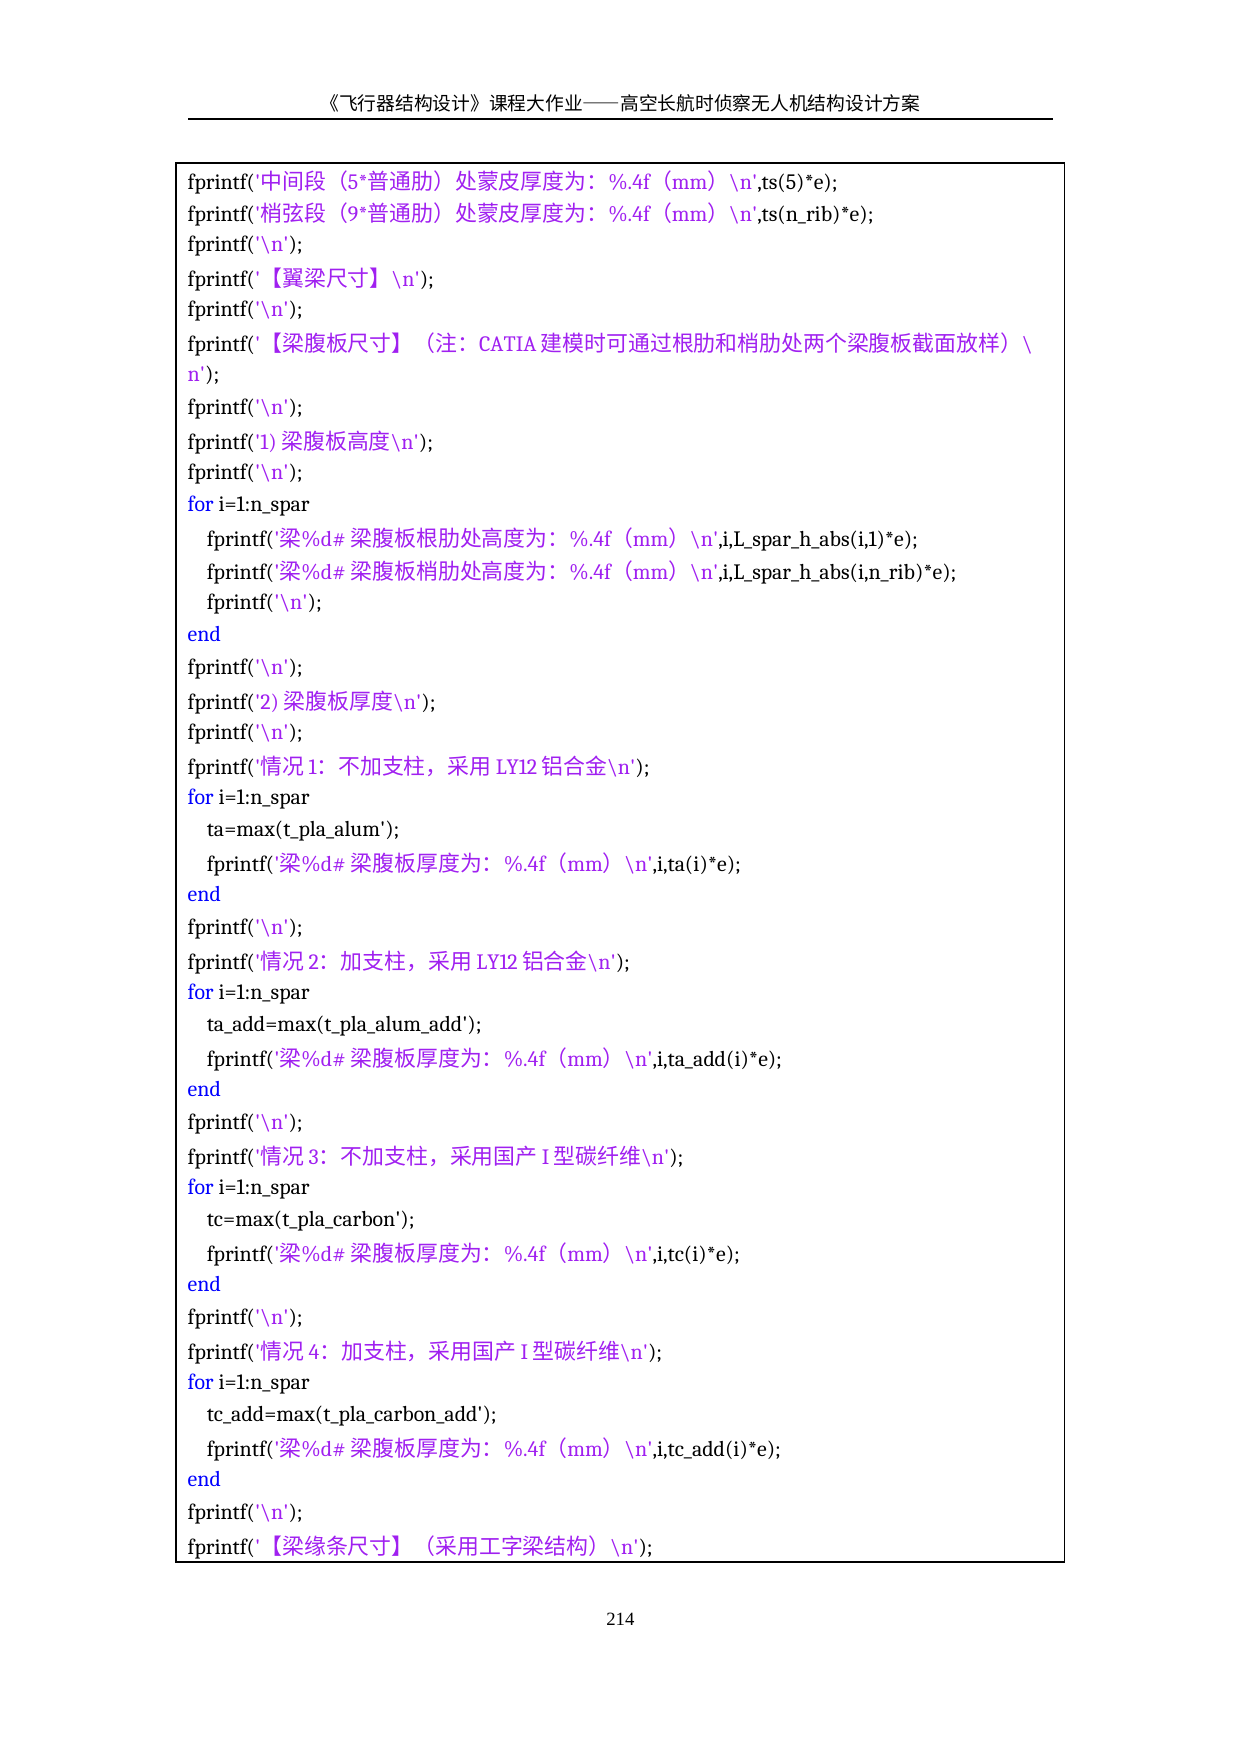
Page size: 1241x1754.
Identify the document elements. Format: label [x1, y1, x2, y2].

table_cell [177, 164, 1064, 1561]
